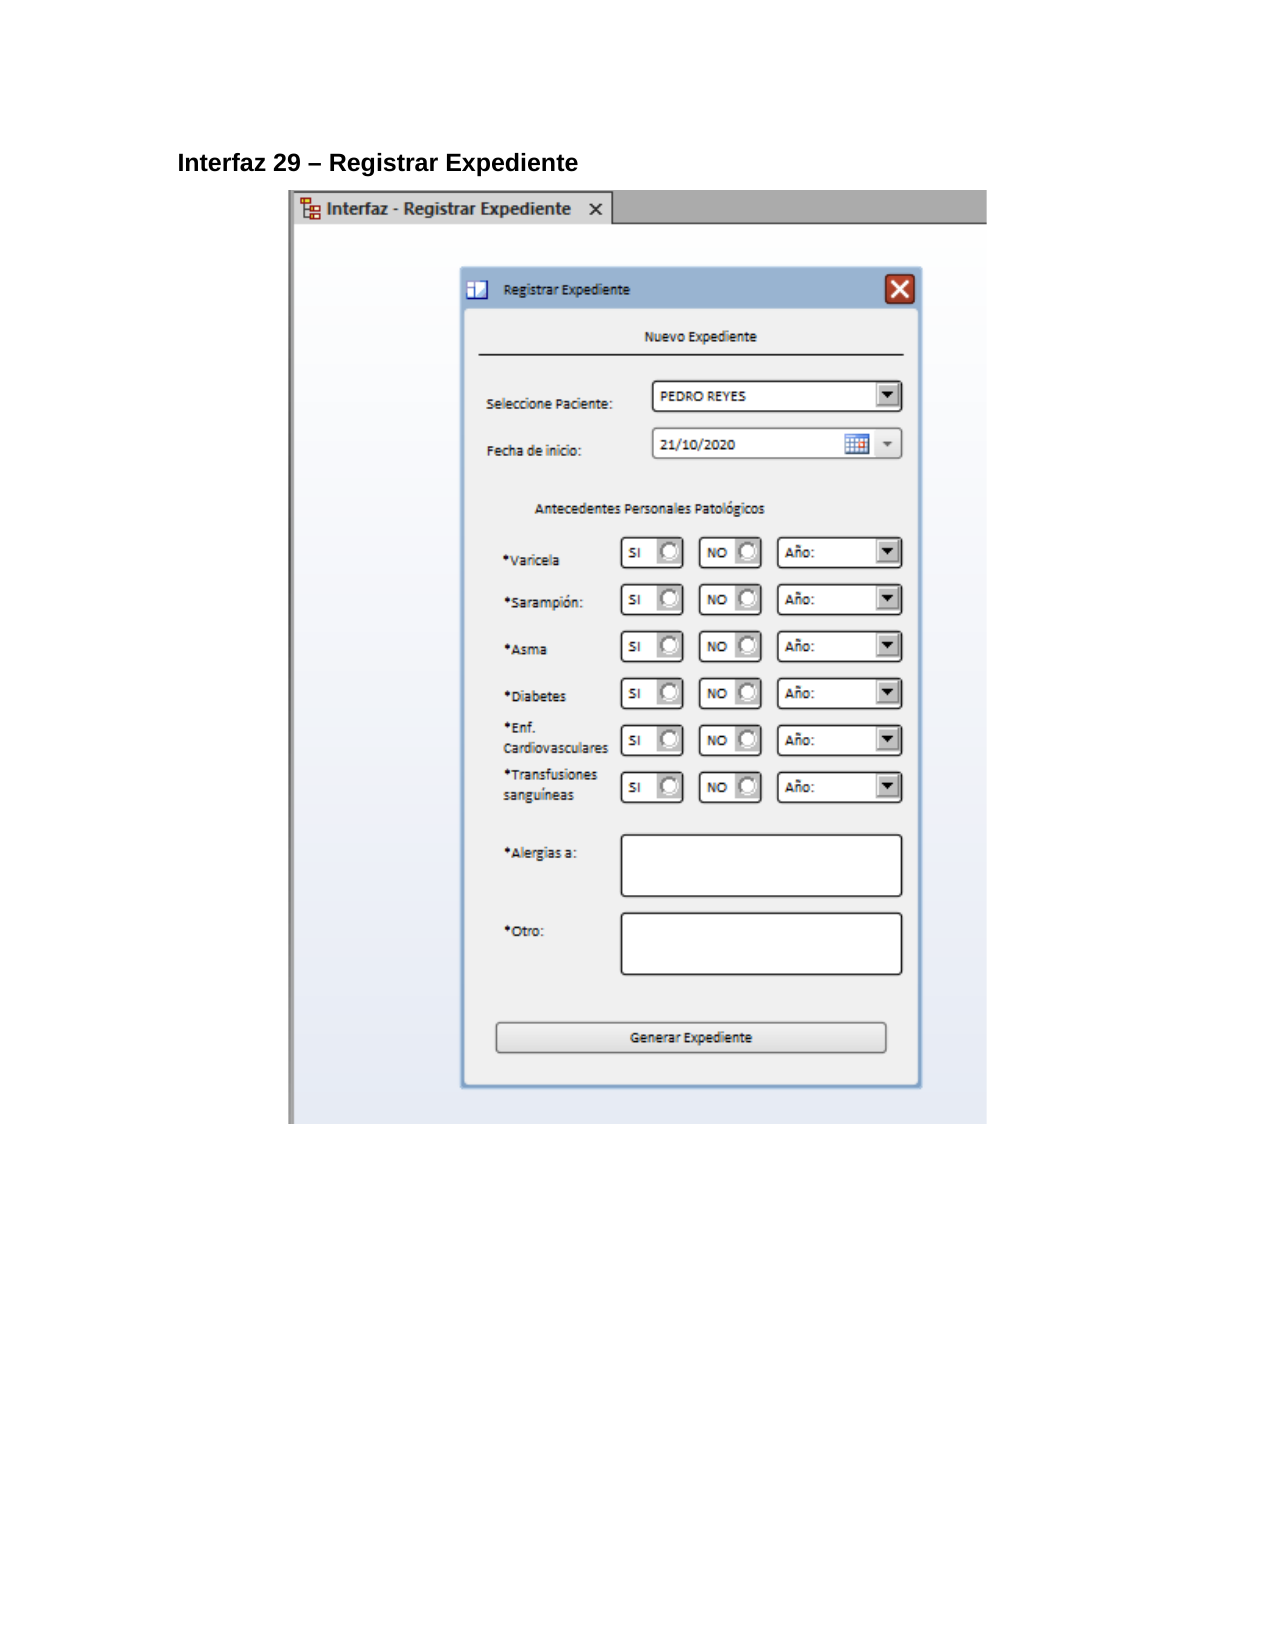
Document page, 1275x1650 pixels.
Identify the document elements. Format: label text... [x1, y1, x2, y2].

subtitle Interfaz 29 – Registrar Expediente [177, 148, 1098, 176]
picture [288, 190, 987, 1124]
